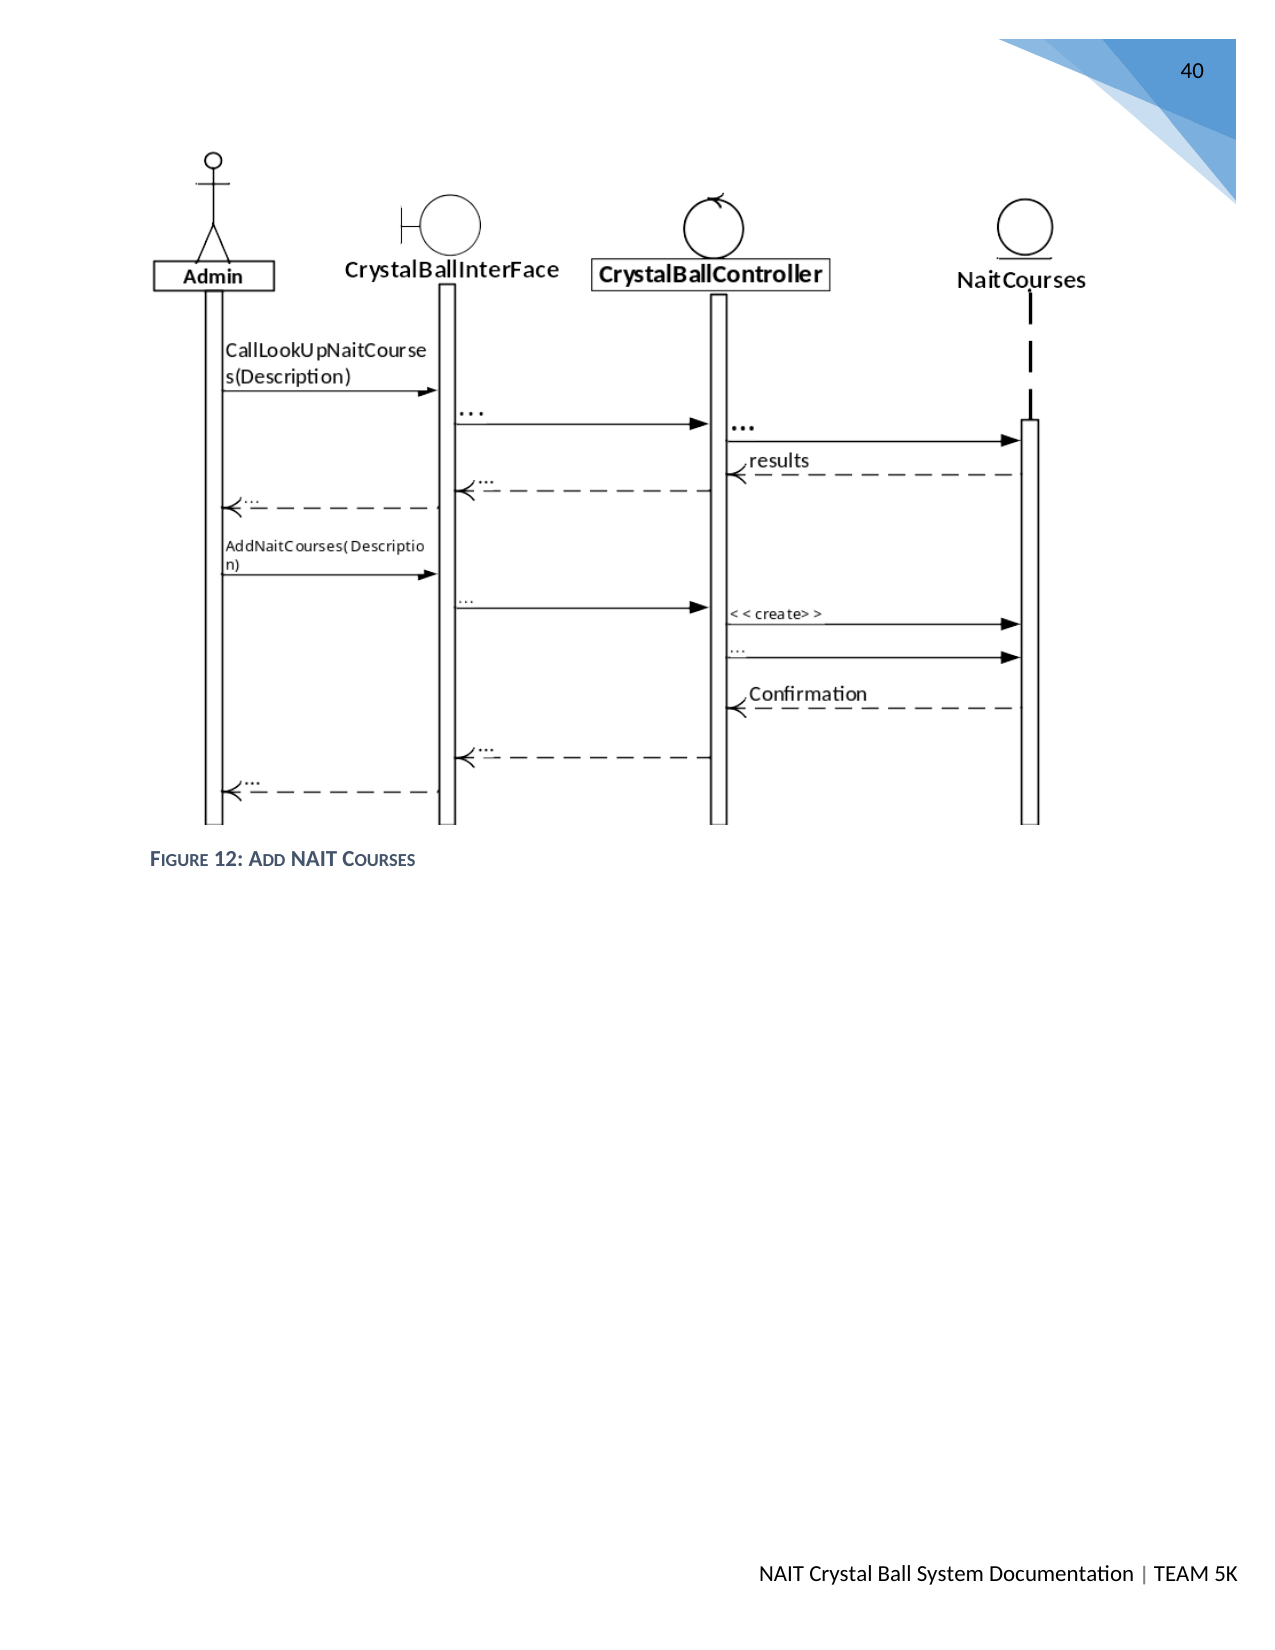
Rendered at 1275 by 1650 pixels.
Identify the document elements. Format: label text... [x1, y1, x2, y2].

picture [997, 39, 1236, 205]
text Figure 12: Add NAIT Courses [150, 844, 1125, 872]
